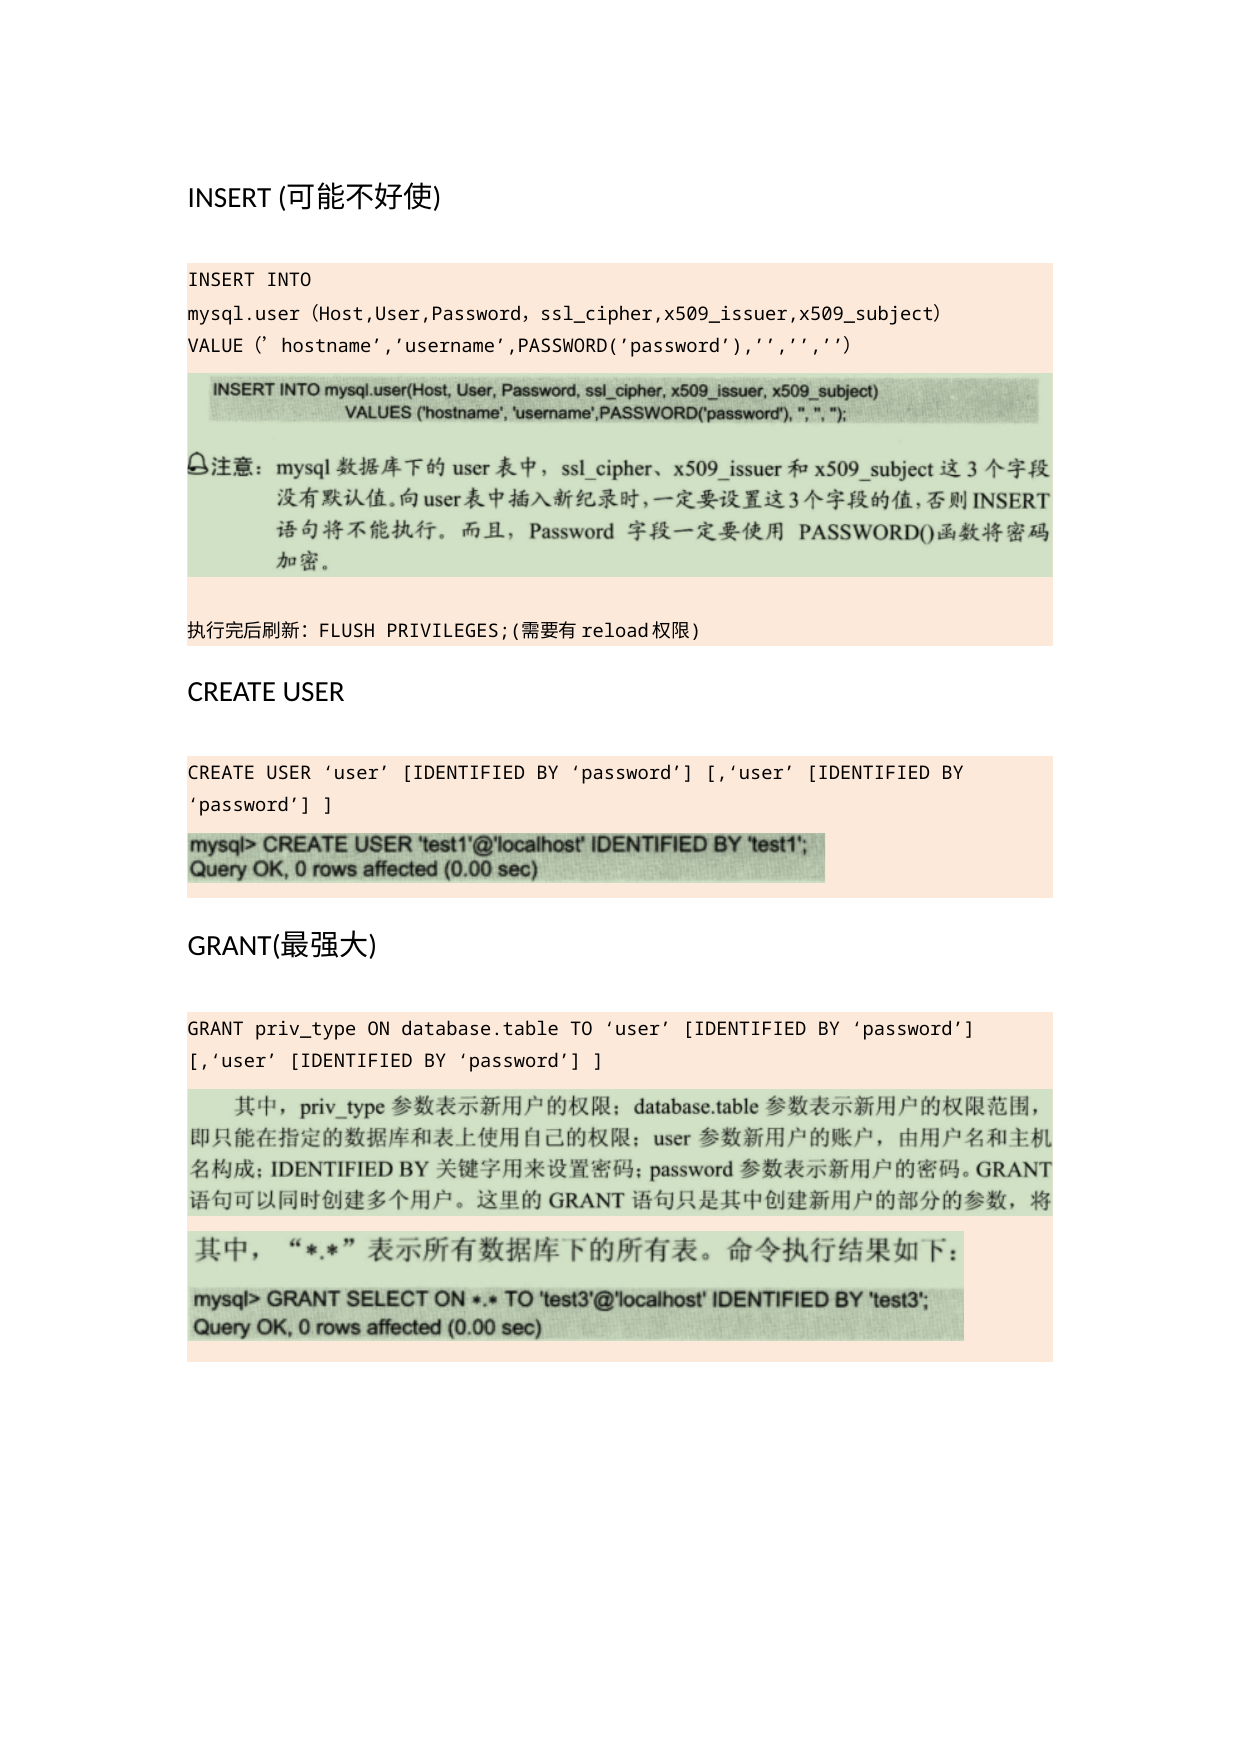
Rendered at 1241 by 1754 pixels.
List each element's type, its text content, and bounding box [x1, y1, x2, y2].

text 执行完后刷新：FLUSH PRIVILEGES;(需要有reload权限) [187, 613, 1053, 646]
picture [187, 1231, 964, 1341]
subtitle INSERT (可能不好使) [187, 162, 1053, 227]
text INSERT INTO mysql.user（Host,User,Password，ssl_cipher,x509_issuer,x509_subject） VALUE（’hostname’,’username’,PASSWORD(’password’),’’,’’,’’） [187, 263, 1053, 361]
text GRANT priv_type ON database.table TO ‘user’ [IDENTIFIED BY ‘password’] [,‘user’ [IDENTIFIED BY ‘password’] ] [187, 1012, 1053, 1077]
text CREATE USER ‘user’ [IDENTIFIED BY ‘password’] [,‘user’ [IDENTIFIED BY ‘password’] ] [187, 756, 1053, 821]
subtitle GRANT(最强大) [187, 911, 1053, 976]
picture [187, 833, 826, 883]
subtitle CREATE USER [187, 658, 1053, 723]
picture [187, 373, 1053, 577]
picture [187, 1089, 1053, 1216]
